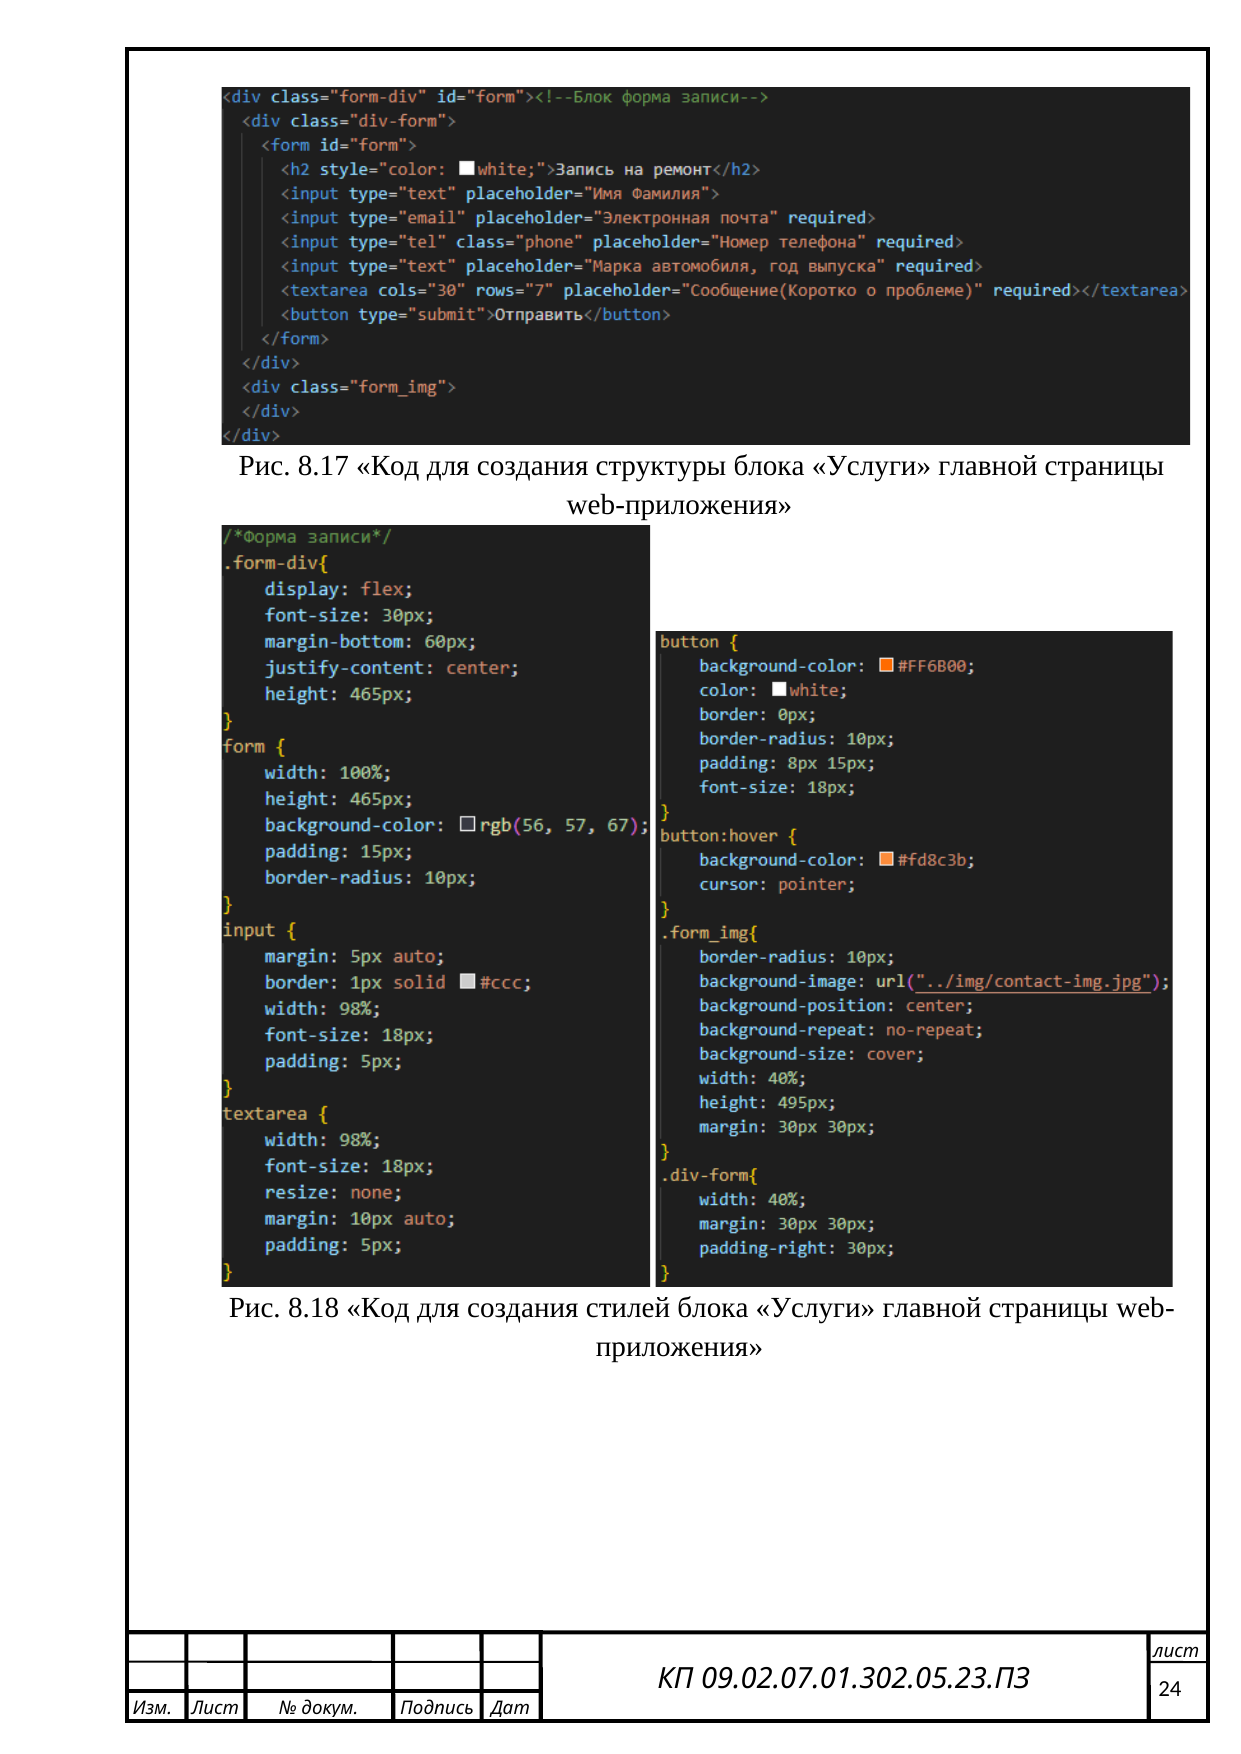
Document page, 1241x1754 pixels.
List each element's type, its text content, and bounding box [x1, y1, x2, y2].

text Рис. 8.17 «Код для создания структуры блока «Услуги» главной страницы web-приложения» [177, 448, 1181, 520]
picture [221, 87, 1191, 445]
picture [655, 631, 1173, 1287]
text Рис. 8.18 «Код для создания стилей блока «Услуги» главной страницы web-приложения» [177, 1291, 1181, 1363]
picture [221, 525, 651, 1287]
